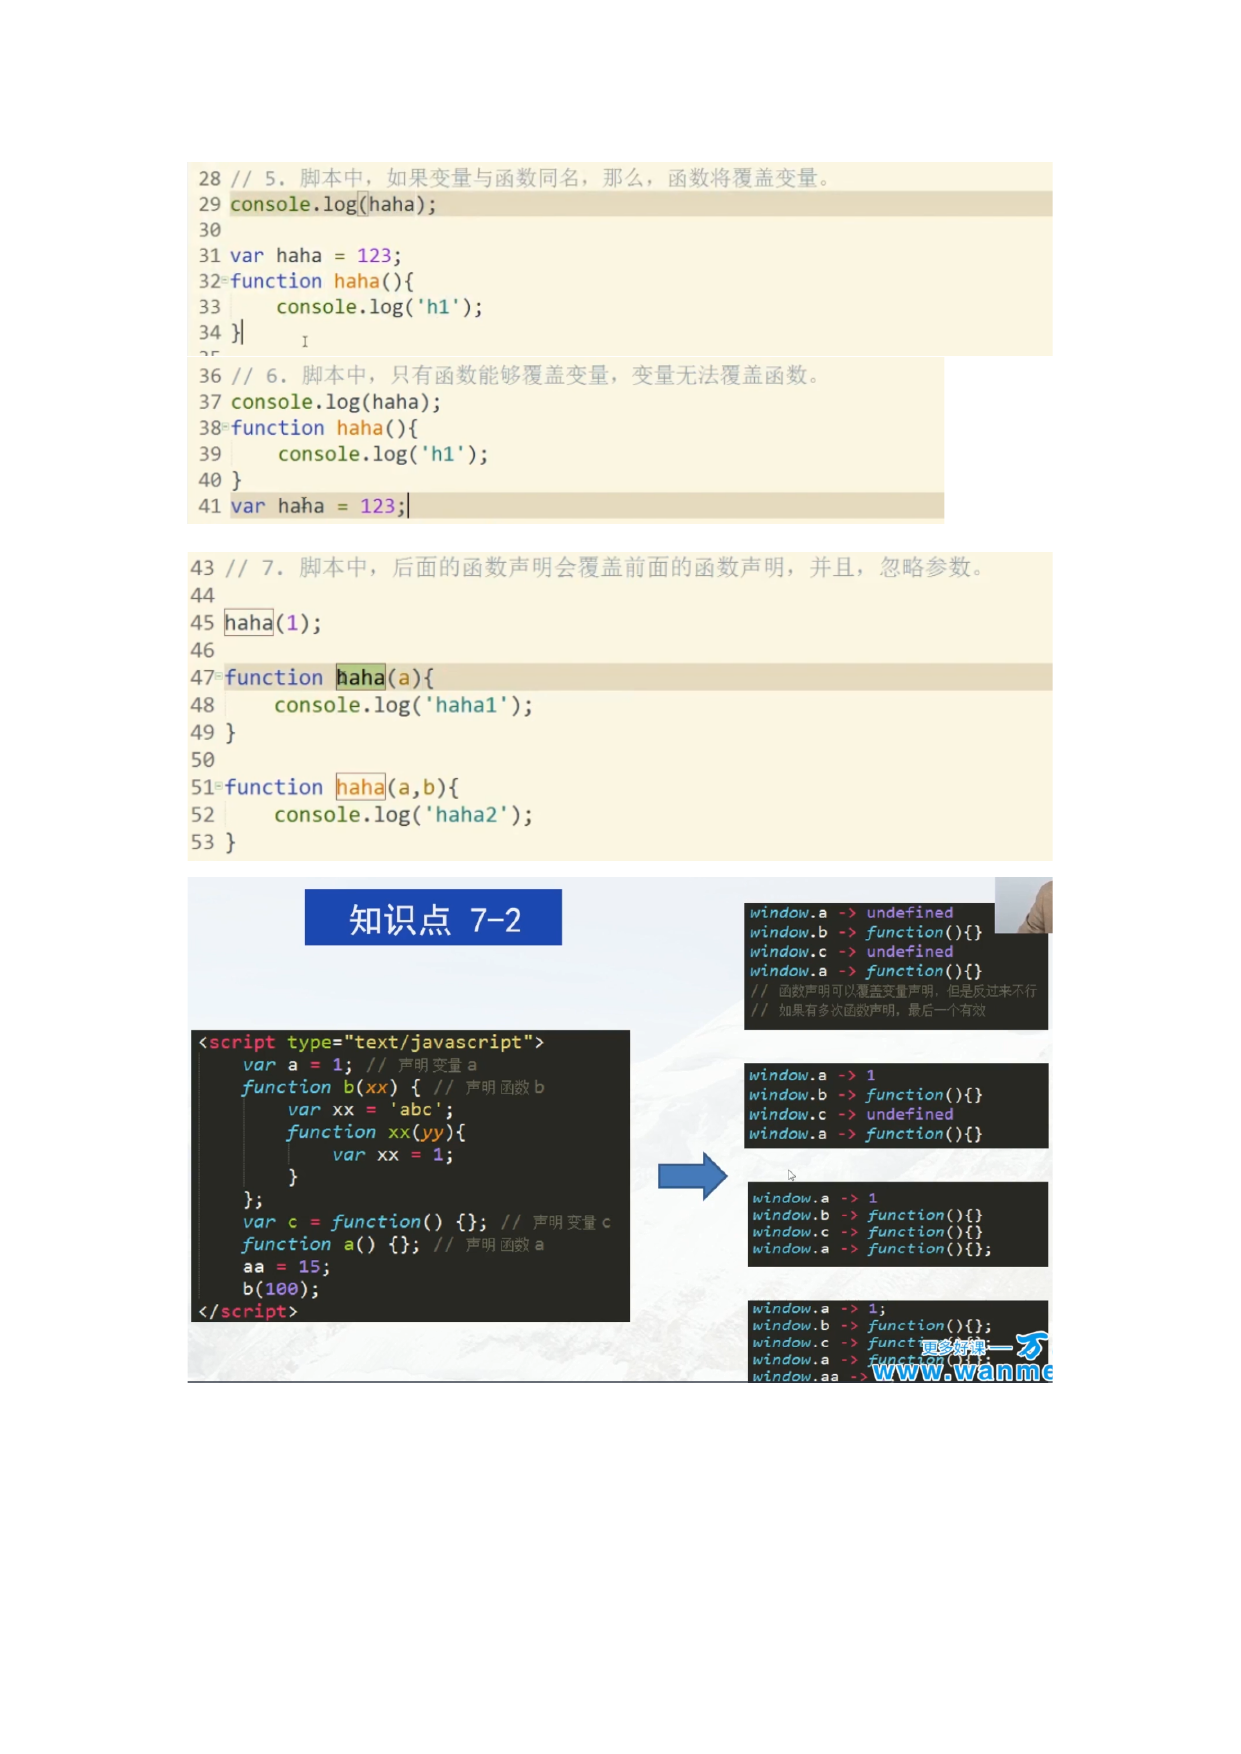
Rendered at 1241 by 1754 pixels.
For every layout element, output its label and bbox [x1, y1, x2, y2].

picture [187, 552, 1053, 861]
picture [187, 357, 945, 524]
picture [187, 162, 1053, 356]
picture [187, 877, 1053, 1383]
